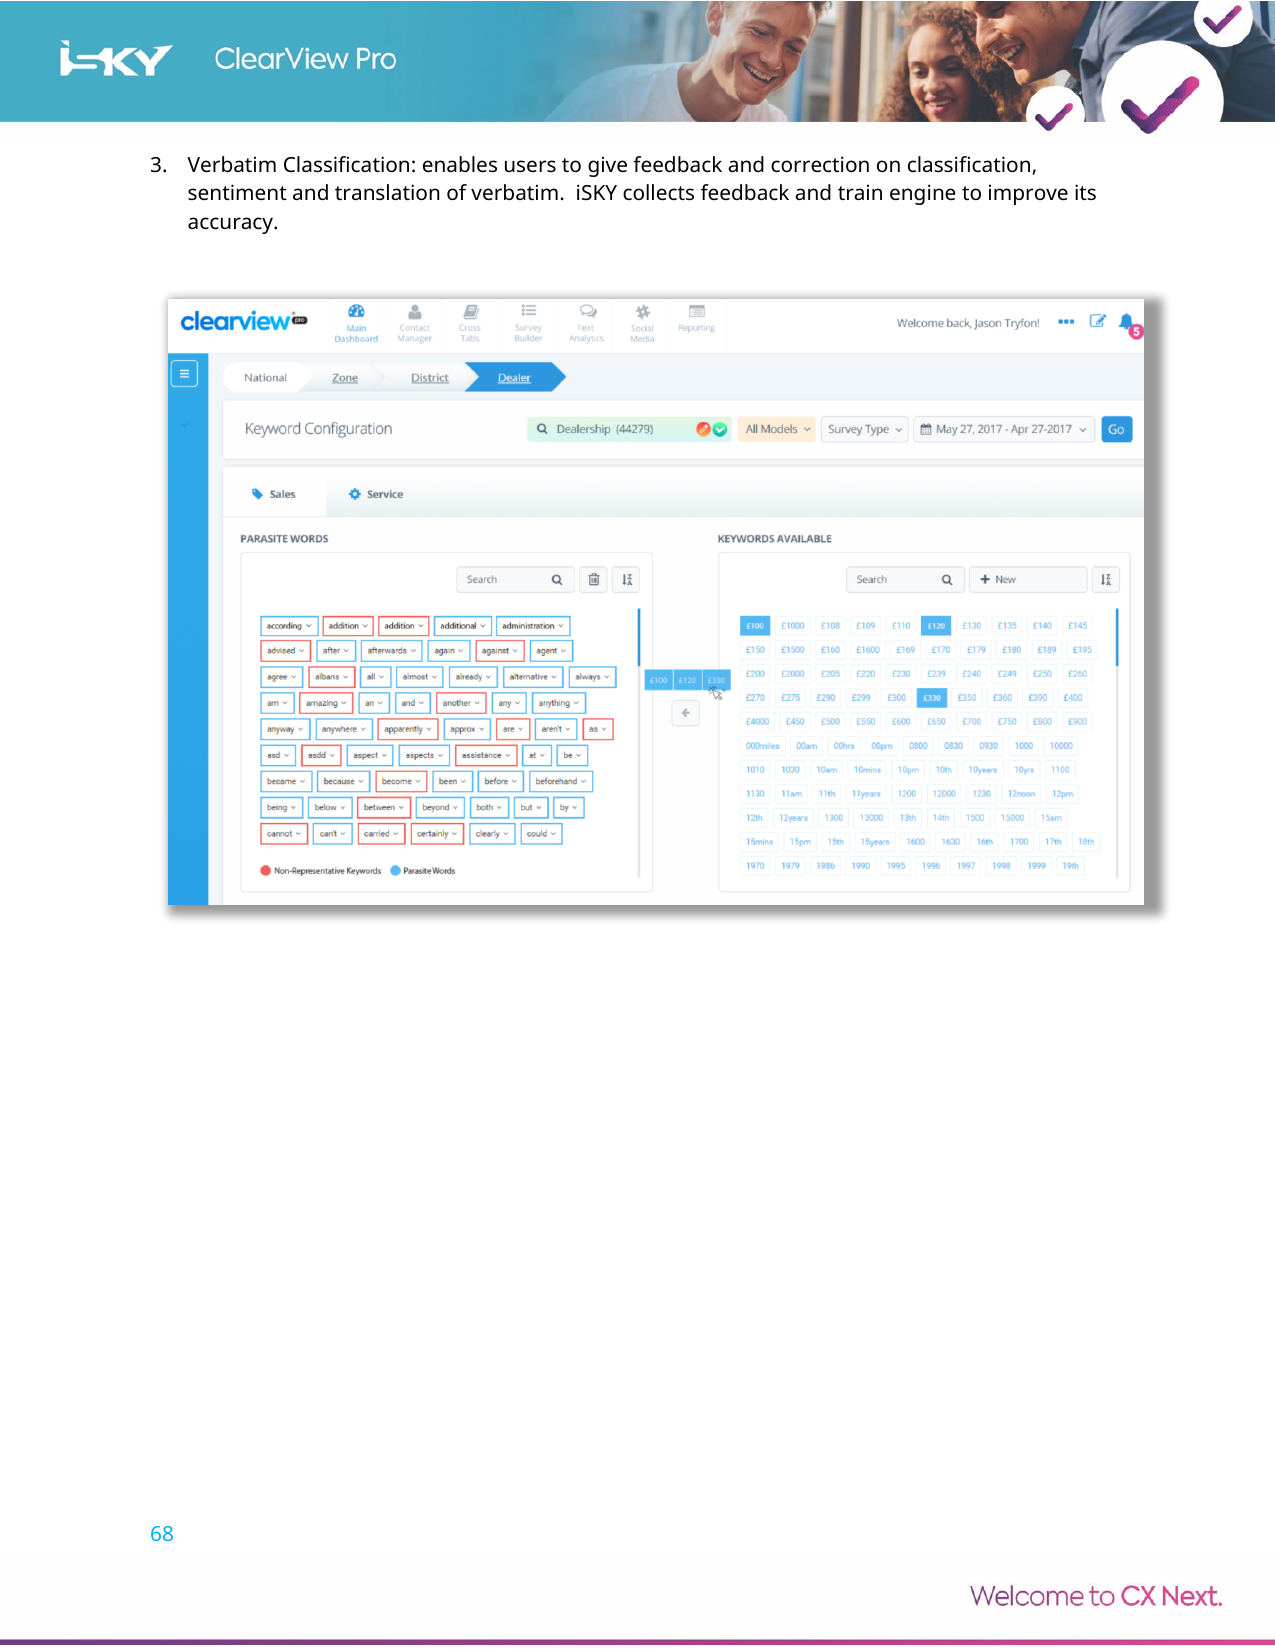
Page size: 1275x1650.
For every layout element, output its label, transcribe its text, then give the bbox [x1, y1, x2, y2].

picture [168, 299, 1144, 905]
list Verbatim Classification: enables users to give feedback and correction on classification, sentiment and translation of verbatim. iSKY collects feedback and train engine to improve its accuracy. [150, 150, 1125, 235]
picture [0, 1, 1275, 139]
picture [0, 1558, 1275, 1645]
